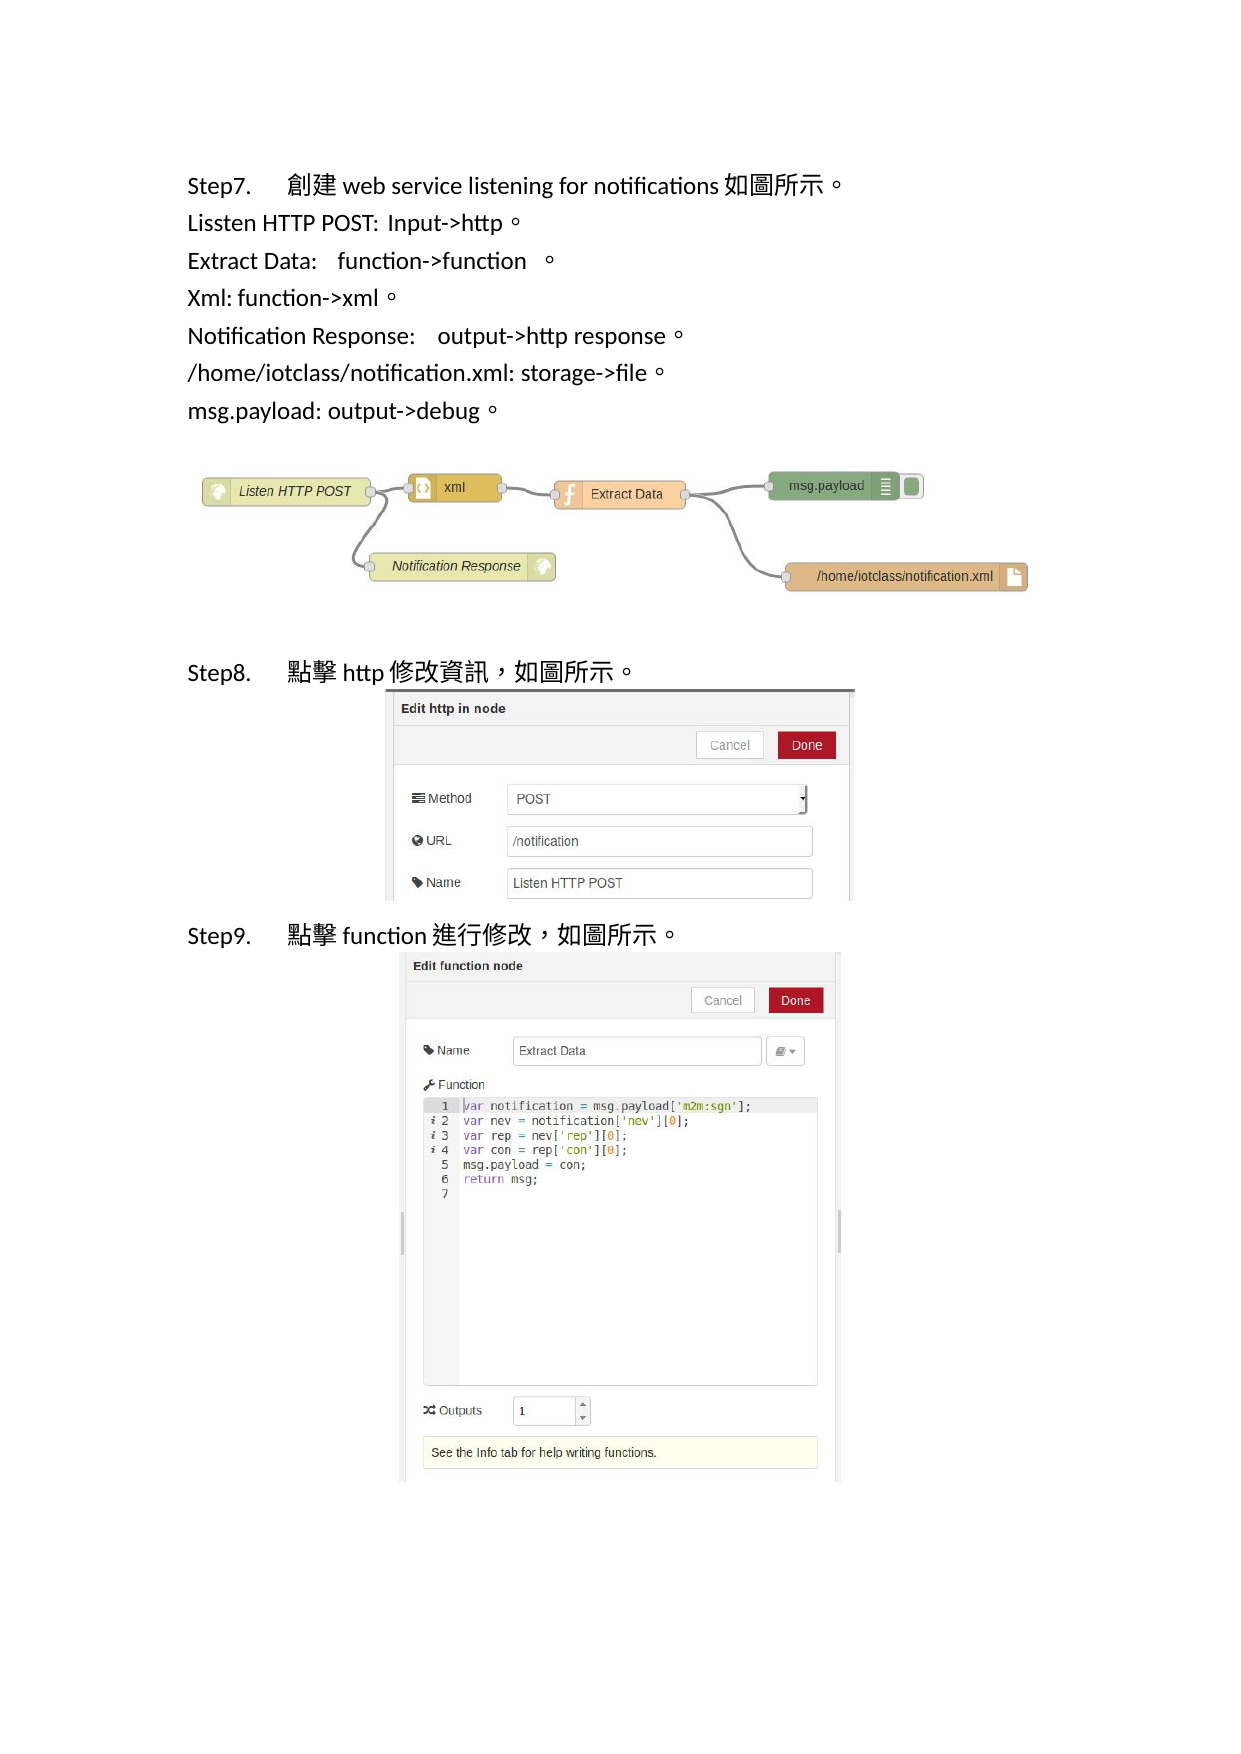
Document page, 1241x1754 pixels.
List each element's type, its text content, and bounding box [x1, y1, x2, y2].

text Step8. 點擊http修改資訊，如圖所示。 [187, 652, 1053, 689]
text Lissten HTTP POST: Input->http。 [187, 202, 1053, 239]
text /home/iotclass/notification.xml: storage->file。 [187, 352, 1053, 389]
text Notification Response: output->http response。 [187, 314, 1053, 352]
picture [385, 689, 855, 901]
text Xml: function->xml。 [187, 277, 1053, 314]
text msg.payload: output->debug。 [187, 389, 1053, 427]
text Step7. 創建web service listening for notifications如圖所示。 [187, 164, 1053, 202]
picture [399, 952, 842, 1482]
text Extract Data: function->function 。 [187, 239, 1053, 277]
text Step9. 點擊function進行修改，如圖所示。 [187, 914, 1053, 952]
picture [187, 427, 1053, 628]
